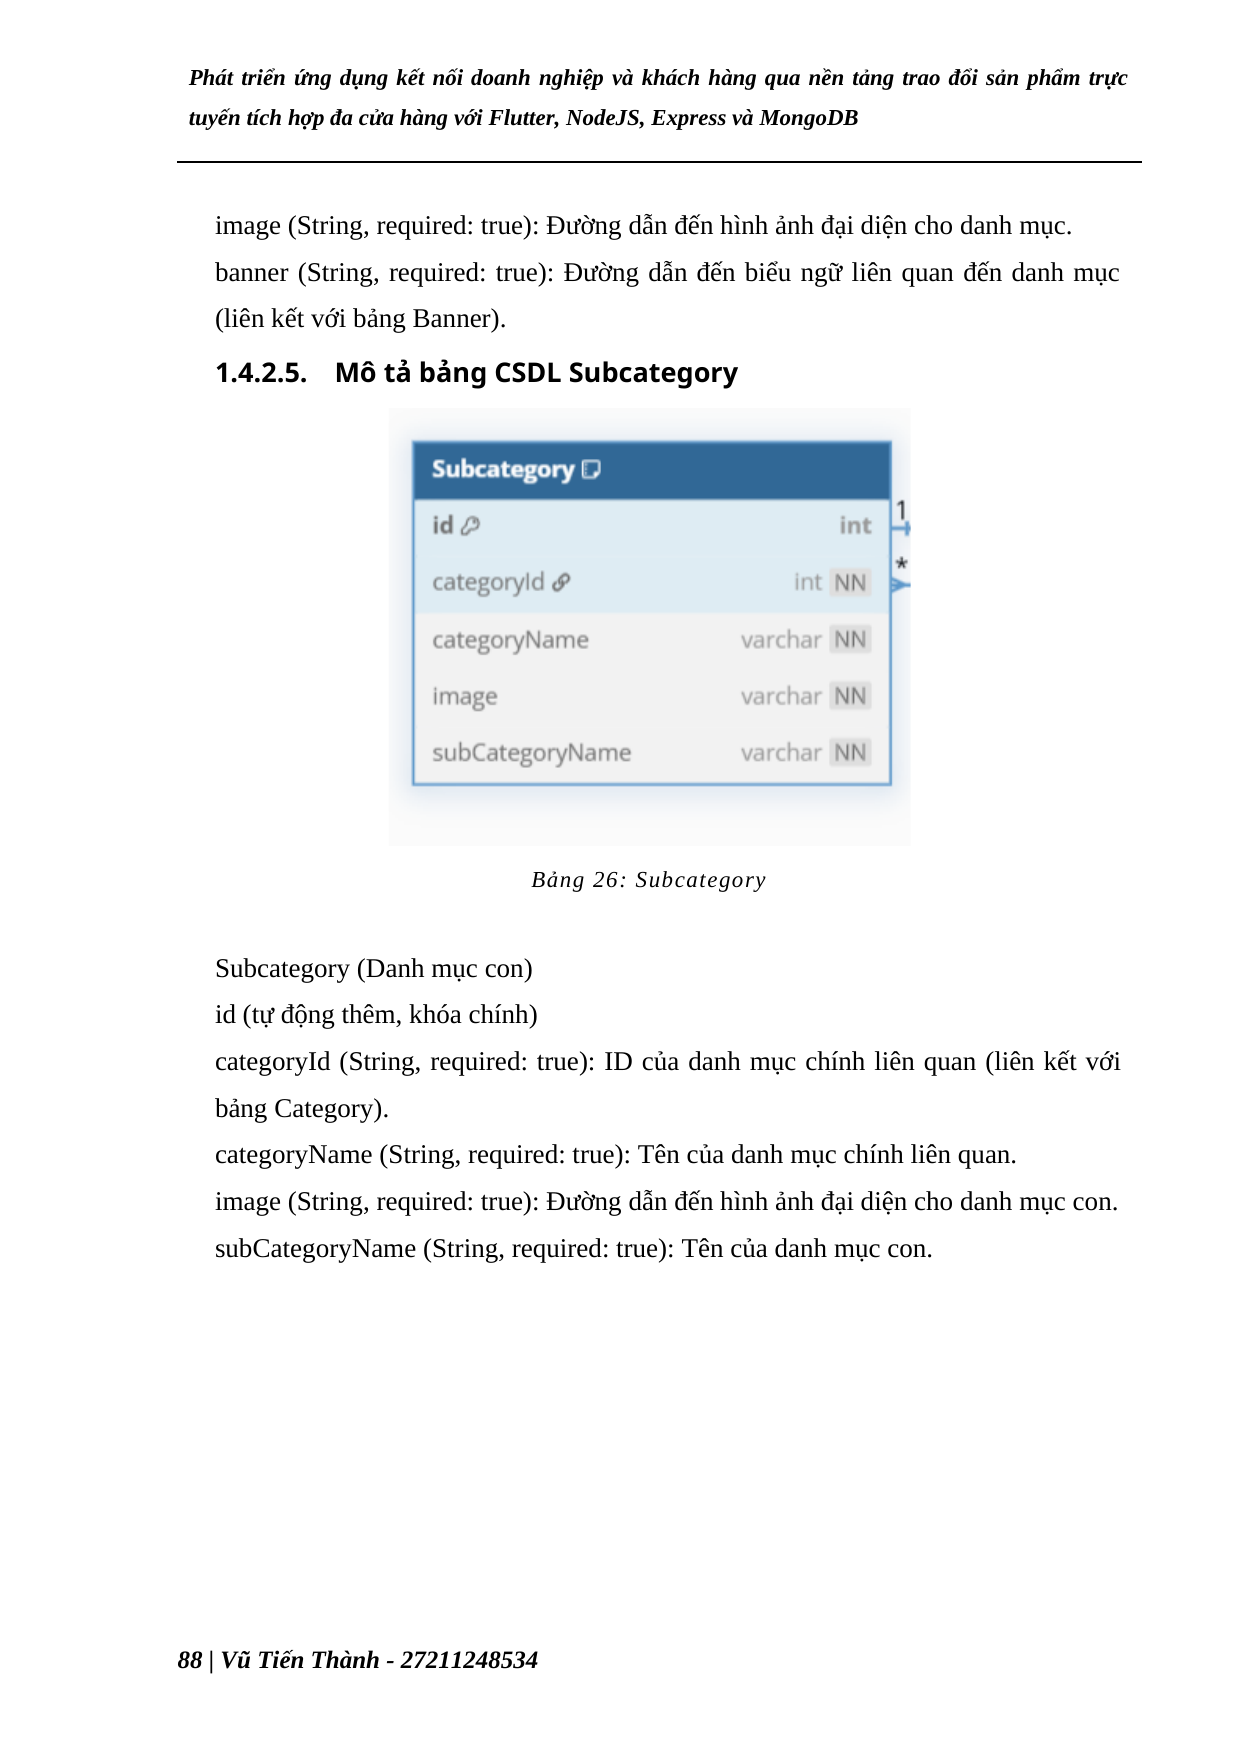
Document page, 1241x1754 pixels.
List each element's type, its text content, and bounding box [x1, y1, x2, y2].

text banner (String, required: true): Đường dẫn đến biểu ngữ liên quan đến danh mục (liên kết với bảng Banner). [215, 256, 1122, 333]
text image (String, required: true): Đường dẫn đến hình ảnh đại diện cho danh mục con. [215, 1185, 1122, 1216]
text subCategoryName (String, required: true): Tên của danh mục con. [215, 1232, 1122, 1263]
text Subcategory (Danh mục con) [215, 952, 1122, 983]
text id (tự động thêm, khóa chính) [215, 998, 1122, 1030]
subtitle Mô tả bảng CSDL Subcategory [215, 353, 1122, 390]
subtitle Bảng 26: Subcategory [177, 866, 1122, 892]
text image (String, required: true): Đường dẫn đến hình ảnh đại diện cho danh mục. [215, 209, 1122, 240]
text categoryId (String, required: true): ID của danh mục chính liên quan (liên kết với bảng Category). [215, 1045, 1122, 1123]
text categoryName (String, required: true): Tên của danh mục chính liên quan. [215, 1138, 1122, 1170]
picture [388, 408, 911, 846]
